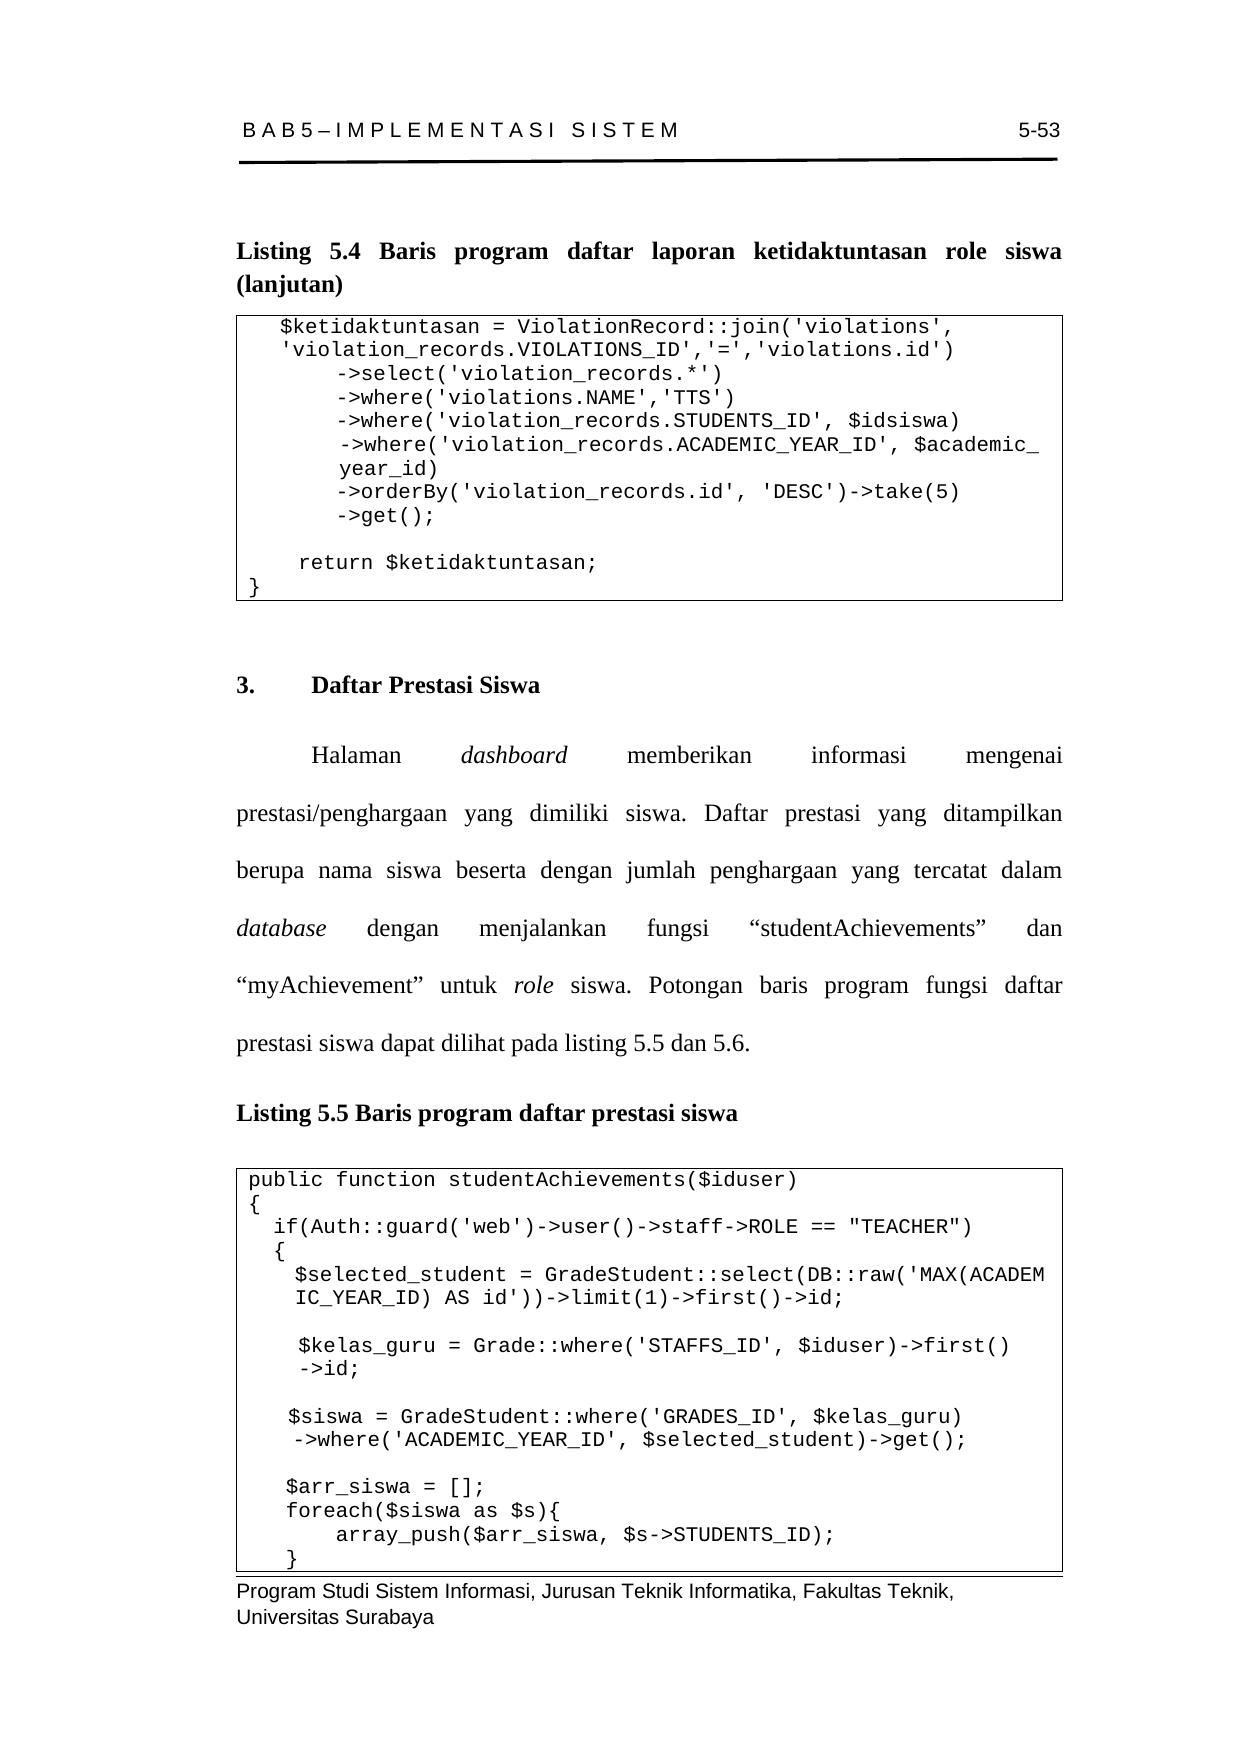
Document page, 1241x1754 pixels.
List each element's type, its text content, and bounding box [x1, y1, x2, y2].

table_header $ketidaktuntasan = ViolationRecord::join('violations', 'violation_records.VIOLATIONS_ID','=','violations.id') ->select('violation_records.*') ->where('violations.NAME','TTS') ->where('violation_records.STUDENTS_ID', $idsiswa) ->where('violation_records.ACADEMIC_YEAR_ID', $academic_year_id) ->orderBy('violation_records.id', 'DESC')->take(5) ->get(); return $ketidaktuntasan; } [237, 316, 1062, 599]
text Halaman dashboard memberikan informasi mengenai prestasi/penghargaan yang dimiliki siswa. Daftar prestasi yang ditampilkan berupa nama siswa beserta dengan jumlah penghargaan yang tercatat dalam database dengan menjalankan fungsi “studentAchievements” dan “myAchievement” untuk role siswa. Potongan baris program fungsi daftar prestasi siswa dapat dilihat pada listing 5.5 dan 5.6. [236, 741, 1063, 1057]
table_header public function studentAchievements($iduser) { if(Auth::guard('web')->user()->staff->ROLE == "TEACHER") { $selected_student = GradeStudent::select(DB::raw('MAX(ACADEMIC_YEAR_ID) AS id'))->limit(1)->first()->id; $kelas_guru = Grade::where('STAFFS_ID', $iduser)->first() ->id; $siswa = GradeStudent::where('GRADES_ID', $kelas_guru) ->where('ACADEMIC_YEAR_ID', $selected_student)->get(); $arr_siswa = []; foreach($siswa as $s){ array_push($arr_siswa, $s->STUDENTS_ID); } [237, 1169, 1062, 1571]
text Listing 5.5 Baris program daftar prestasi siswa [236, 1098, 1063, 1127]
text 3. Daftar Prestasi Siswa [236, 671, 1063, 699]
text Listing 5.4 Baris program daftar laporan ketidaktuntasan role siswa (lanjutan) [236, 236, 1063, 298]
